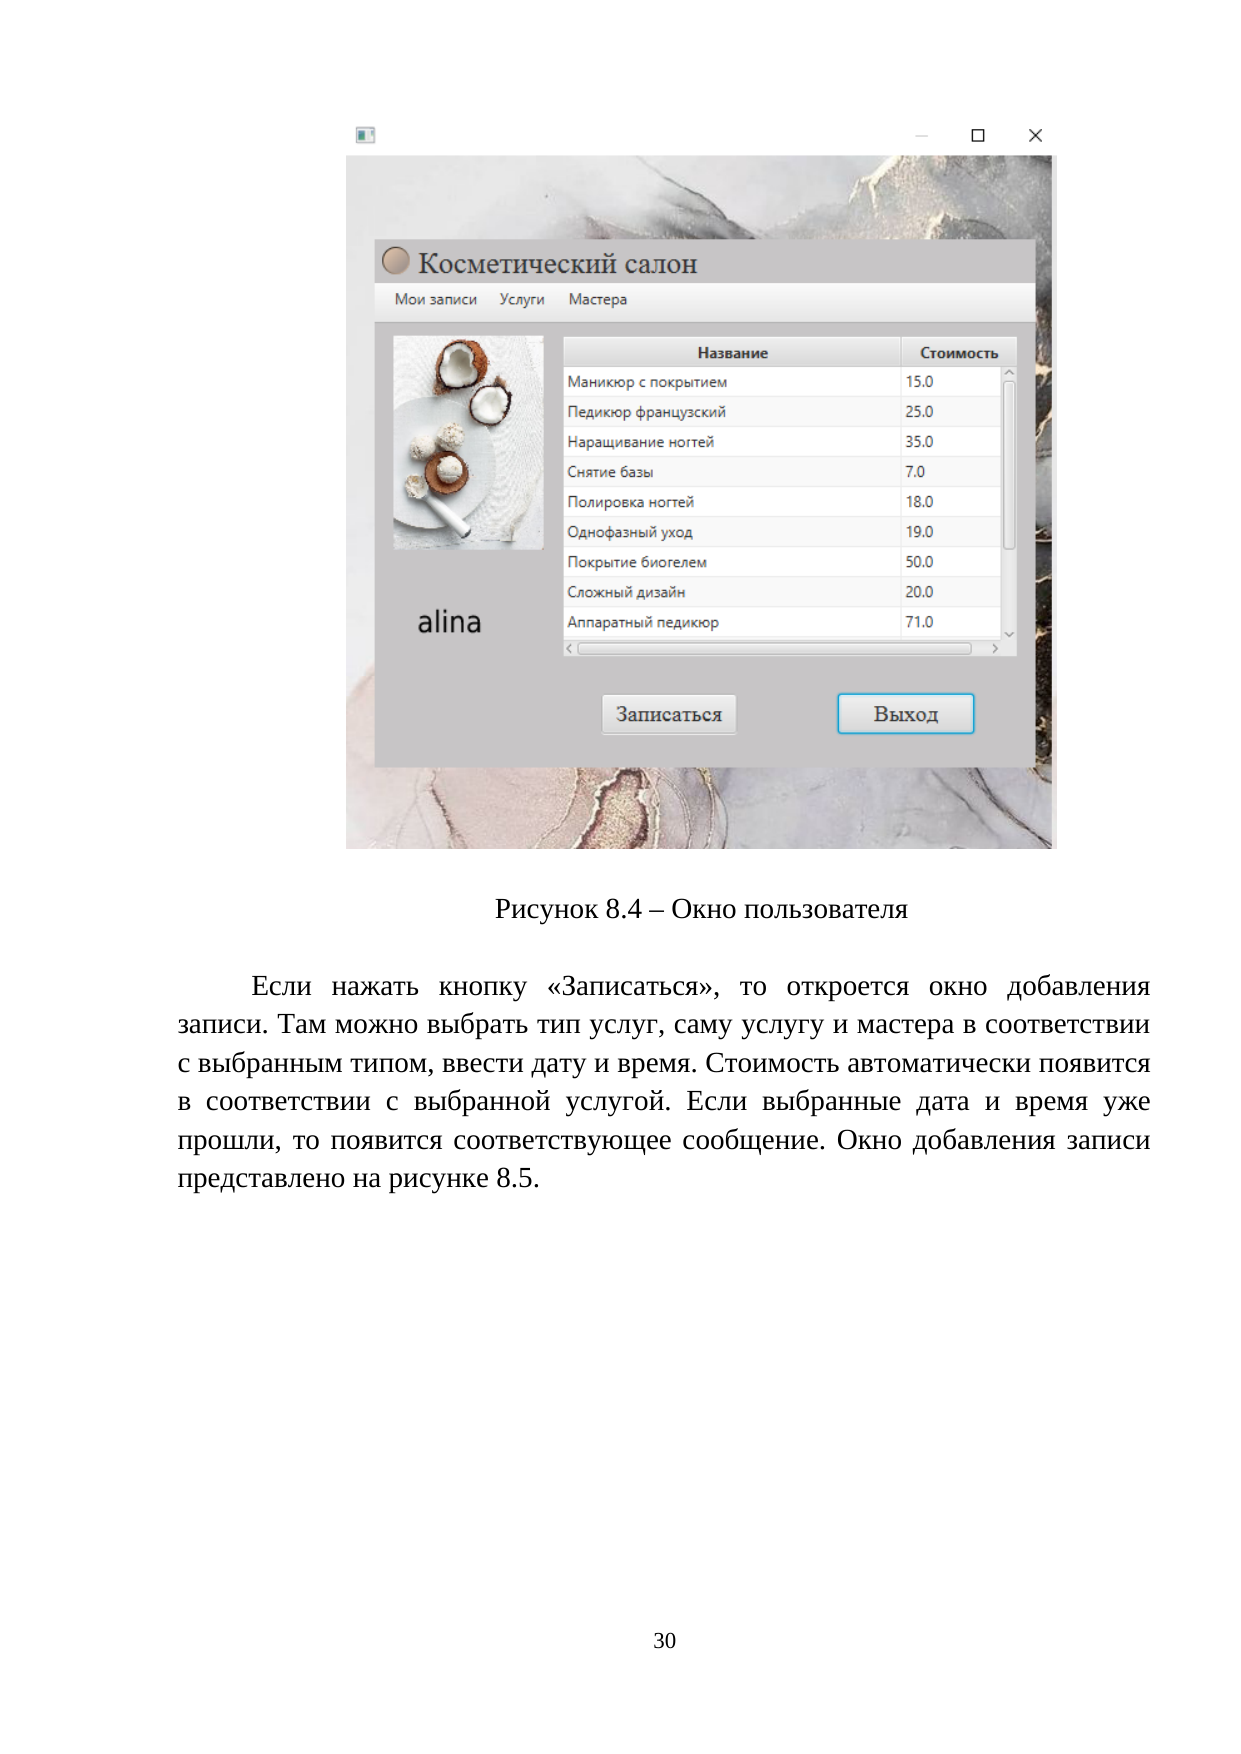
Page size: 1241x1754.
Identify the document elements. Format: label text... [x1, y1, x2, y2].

picture [346, 118, 1057, 849]
text Рисунок 8.4 – Окно пользователя [177, 891, 1152, 924]
text Если нажать кнопку «Записаться», то откроется окно добавления записи. Там можно выбрать тип услуг, саму услугу и мастера в соответствии с выбранным типом, ввести дату и время. Стоимость автоматически появится в соответствии с выбранной услугой. Если выбранные дата и время уже прошли, то появится соответствующее сообщение. Окно добавления записи представлено на рисунке 8.5. [177, 968, 1152, 1194]
